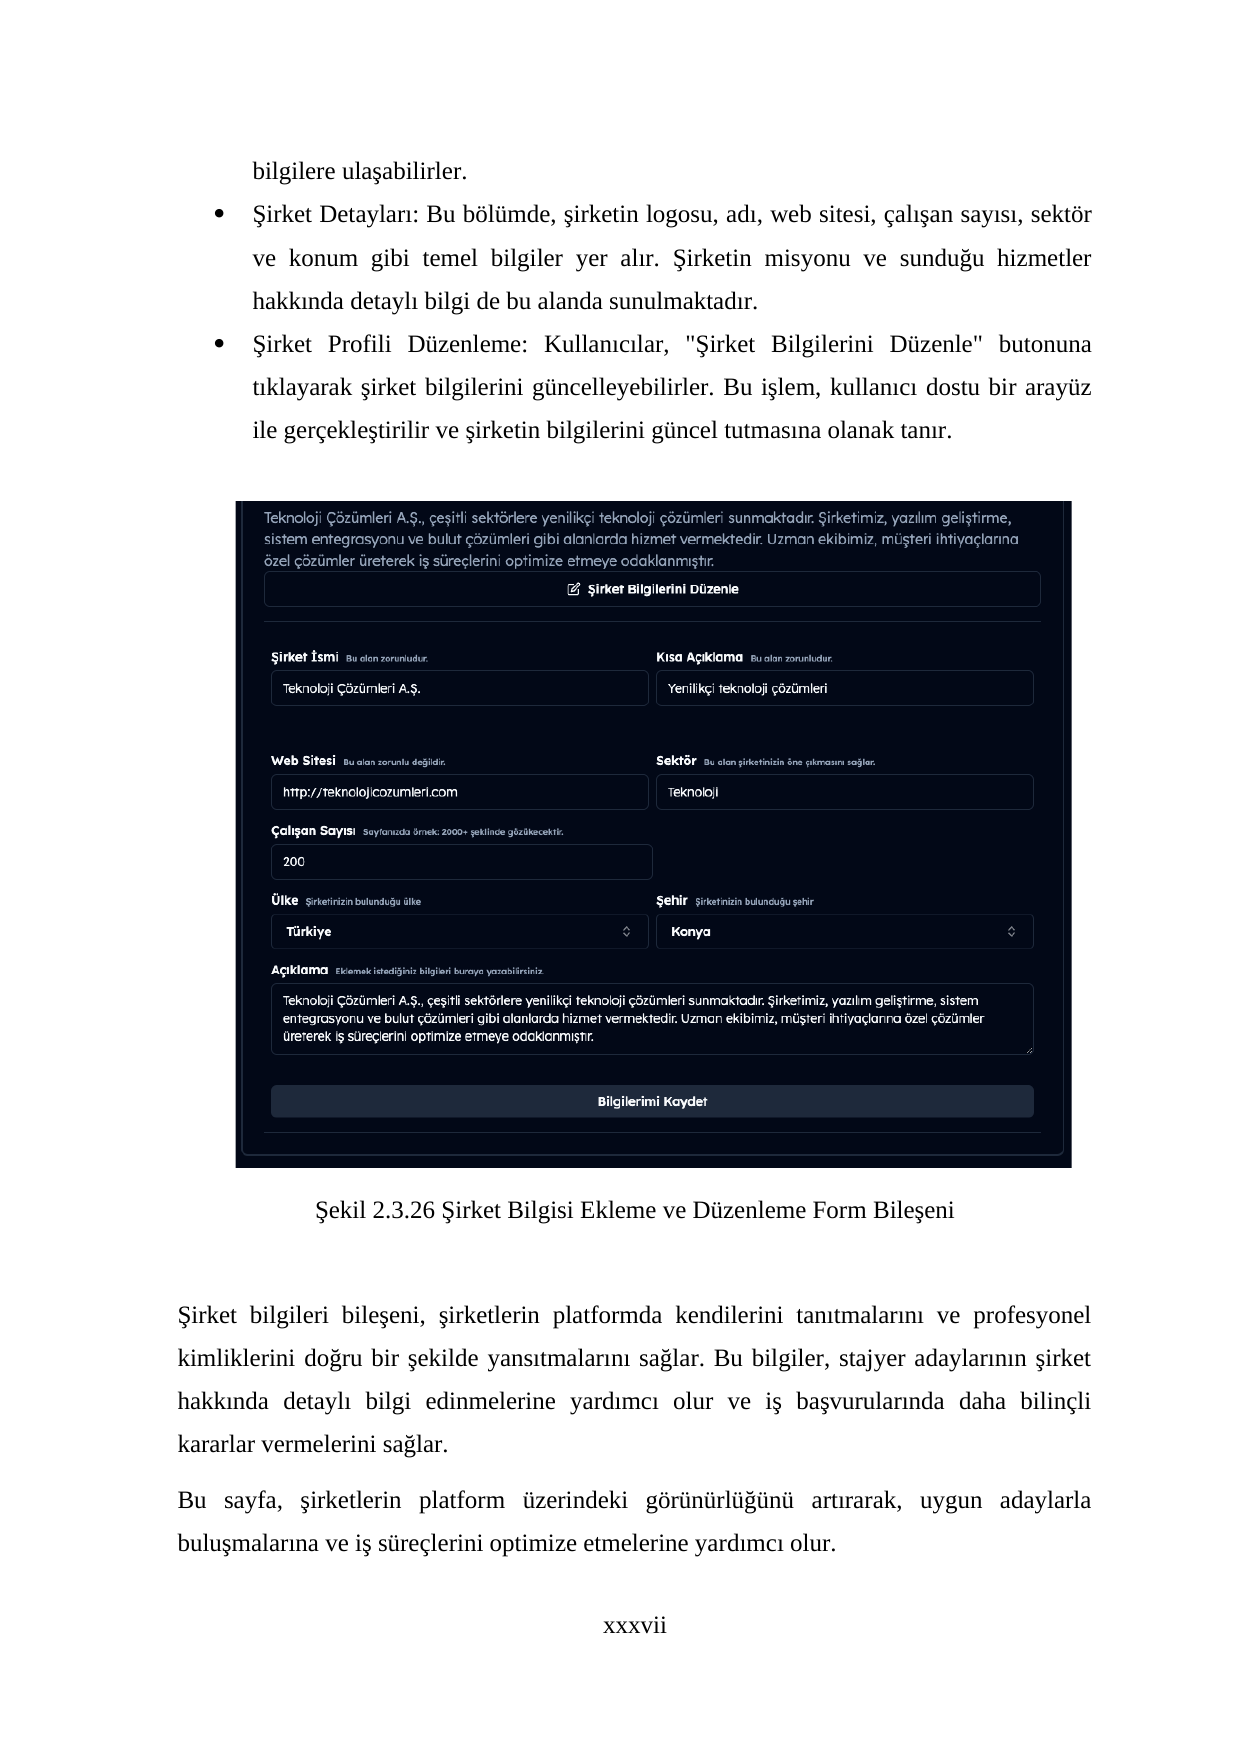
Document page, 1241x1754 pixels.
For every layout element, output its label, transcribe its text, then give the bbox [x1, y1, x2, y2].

list Şirket Detayları: Bu bölümde, şirketin logosu, adı, web sitesi, çalışan sayısı, sektör ve konum gibi temel bilgiler yer alır. Şirketin misyonu ve sunduğu hizmetler hakkında detaylı bilgi de bu alanda sunulmaktadır. [215, 199, 1092, 314]
list Şirket Profili Düzenleme: Kullanıcılar, "Şirket Bilgilerini Düzenle" butonuna tıklayarak şirket bilgilerini güncelleyebilirler. Bu işlem, kullanıcı dostu bir arayüz ile gerçekleştirilir ve şirketin bilgilerini güncel tutmasına olanak tanır. [215, 329, 1092, 444]
text Şirket bilgileri bileşeni, şirketlerin platformda kendilerini tanıtmalarını ve profesyonel kimliklerini doğru bir şekilde yansıtmalarını sağlar. Bu bilgiler, stajyer adaylarının şirket hakkında detaylı bilgi edinmelerine yardımcı olur ve iş başvurularında daha bilinçli kararlar vermelerini sağlar. [177, 1300, 1092, 1458]
text Bu sayfa, şirketlerin platform üzerindeki görünürlüğünü artırarak, uygun adaylarla buluşmalarına ve iş süreçlerini optimize etmelerine yardımcı olur. [177, 1485, 1092, 1557]
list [215, 156, 1092, 185]
picture [235, 501, 1072, 1168]
